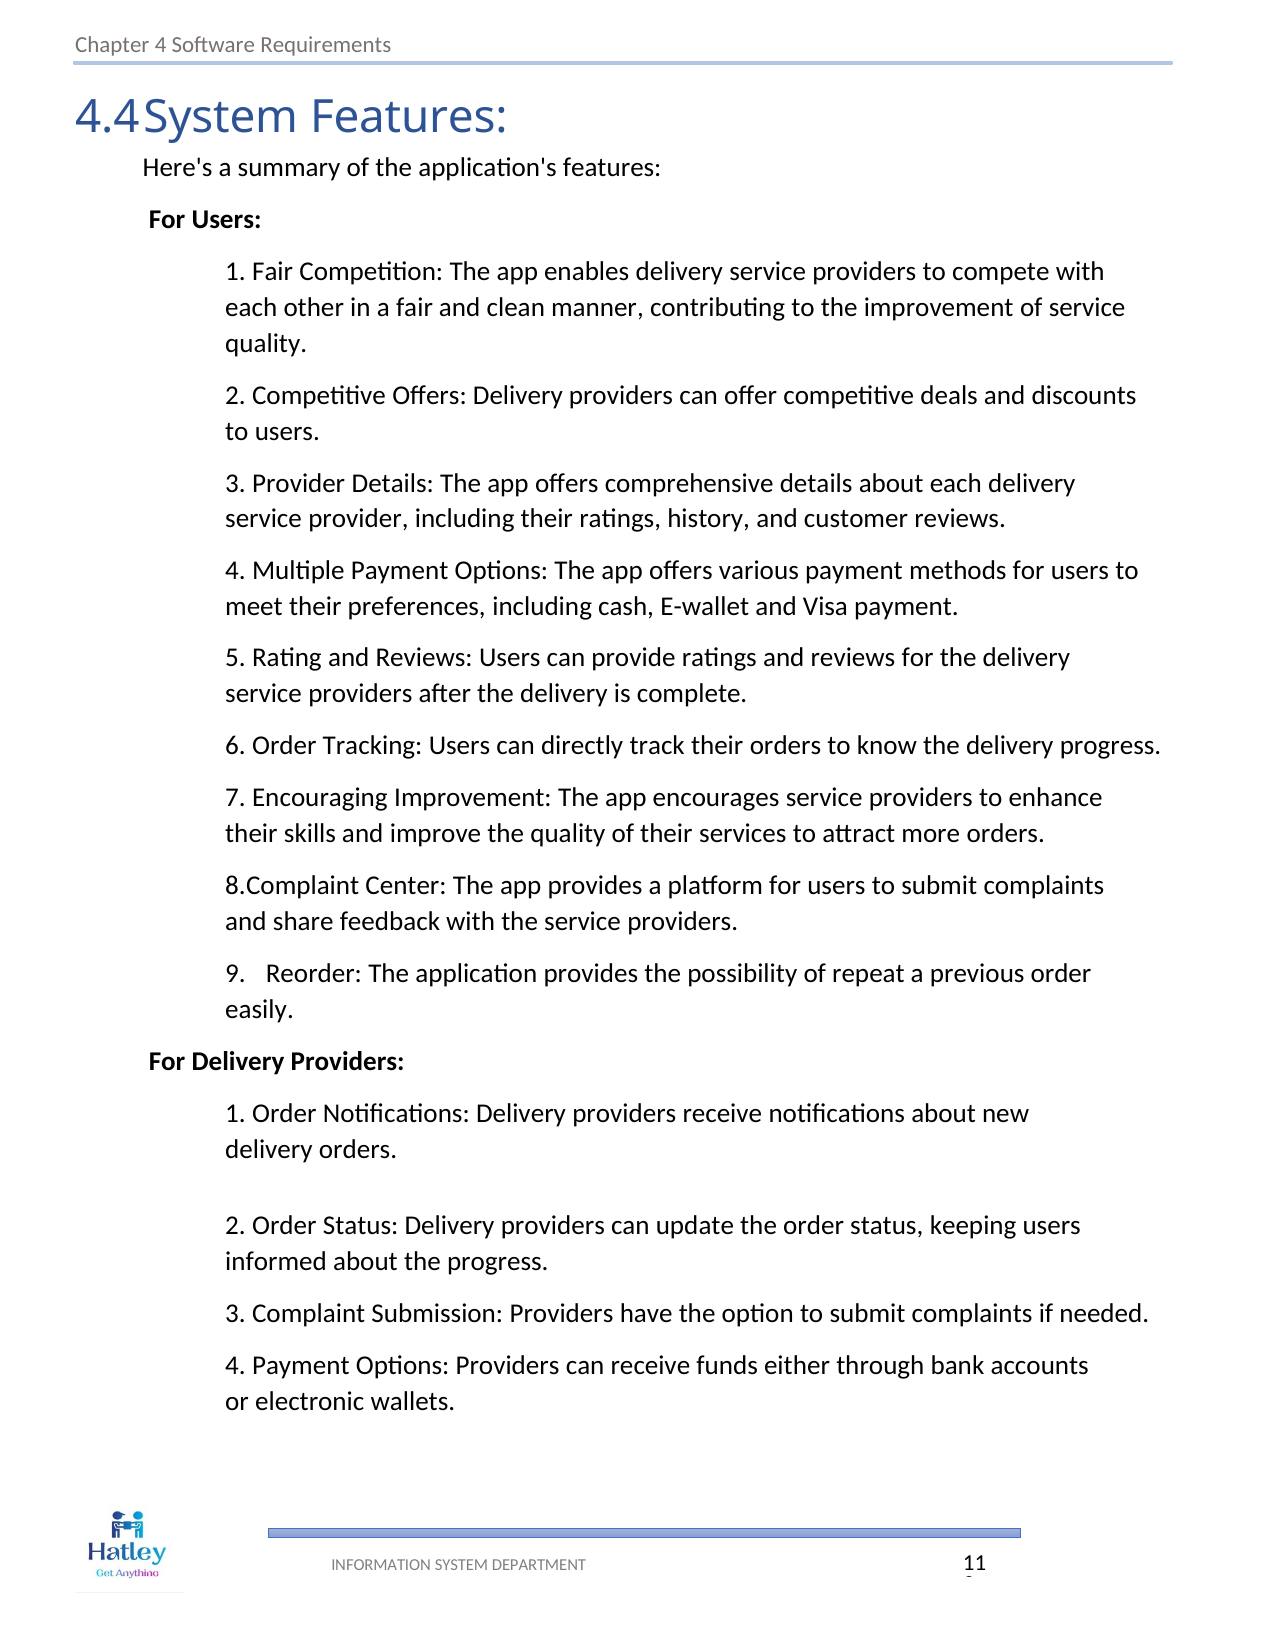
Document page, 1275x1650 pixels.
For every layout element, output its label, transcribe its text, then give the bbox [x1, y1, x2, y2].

text Here's a summary of the application's features: [142, 150, 1248, 183]
subtitle For Delivery Providers: [148, 1044, 1248, 1077]
list Fair Competition: The app enables delivery service providers to compete with each other in a fair and clean manner, contributing to the improvement of service quality. [225, 254, 1160, 359]
subtitle For Users: [148, 202, 1248, 235]
list Order Notifications: Delivery providers receive notifications about new delivery orders. [225, 1096, 1119, 1165]
list Encouraging Improvement: The app encourages service providers to enhance their skills and improve the quality of their services to attract more orders. [225, 781, 1157, 849]
list Order Status: Delivery providers can update the order status, keeping users informed about the progress. [225, 1208, 1182, 1277]
list Multiple Payment Options: The app oﬀers various payment methods for users to meet their preferences, including cash, E-wallet and Visa payment. [225, 553, 1197, 622]
list Payment Options: Providers can receive funds either through bank accounts or electronic wallets. [225, 1348, 1114, 1417]
list Complaint Submission: Providers have the option to submit complaints if needed. [225, 1296, 1248, 1329]
picture [269, 1529, 1020, 1537]
subtitle System Features: [75, 83, 1248, 146]
list Provider Details: The app oﬀers comprehensive details about each delivery service provider, including their ratings, history, and customer reviews. [225, 466, 1155, 534]
list Order Tracking: Users can directly track their orders to know the delivery progress. [225, 728, 1248, 761]
list Complaint Center: The app provides a platform for users to submit complaints and share feedback with the service providers. [225, 868, 1147, 937]
list Reorder: The application provides the possibility of repeat a previous order easily. [225, 956, 1163, 1025]
list Rating and Reviews: Users can provide ratings and reviews for the delivery service providers after the delivery is complete. [225, 640, 1148, 709]
list Competitive Oﬀers: Delivery providers can oﬀer competitive deals and discounts to users. [225, 378, 1161, 447]
picture [75, 1498, 185, 1593]
